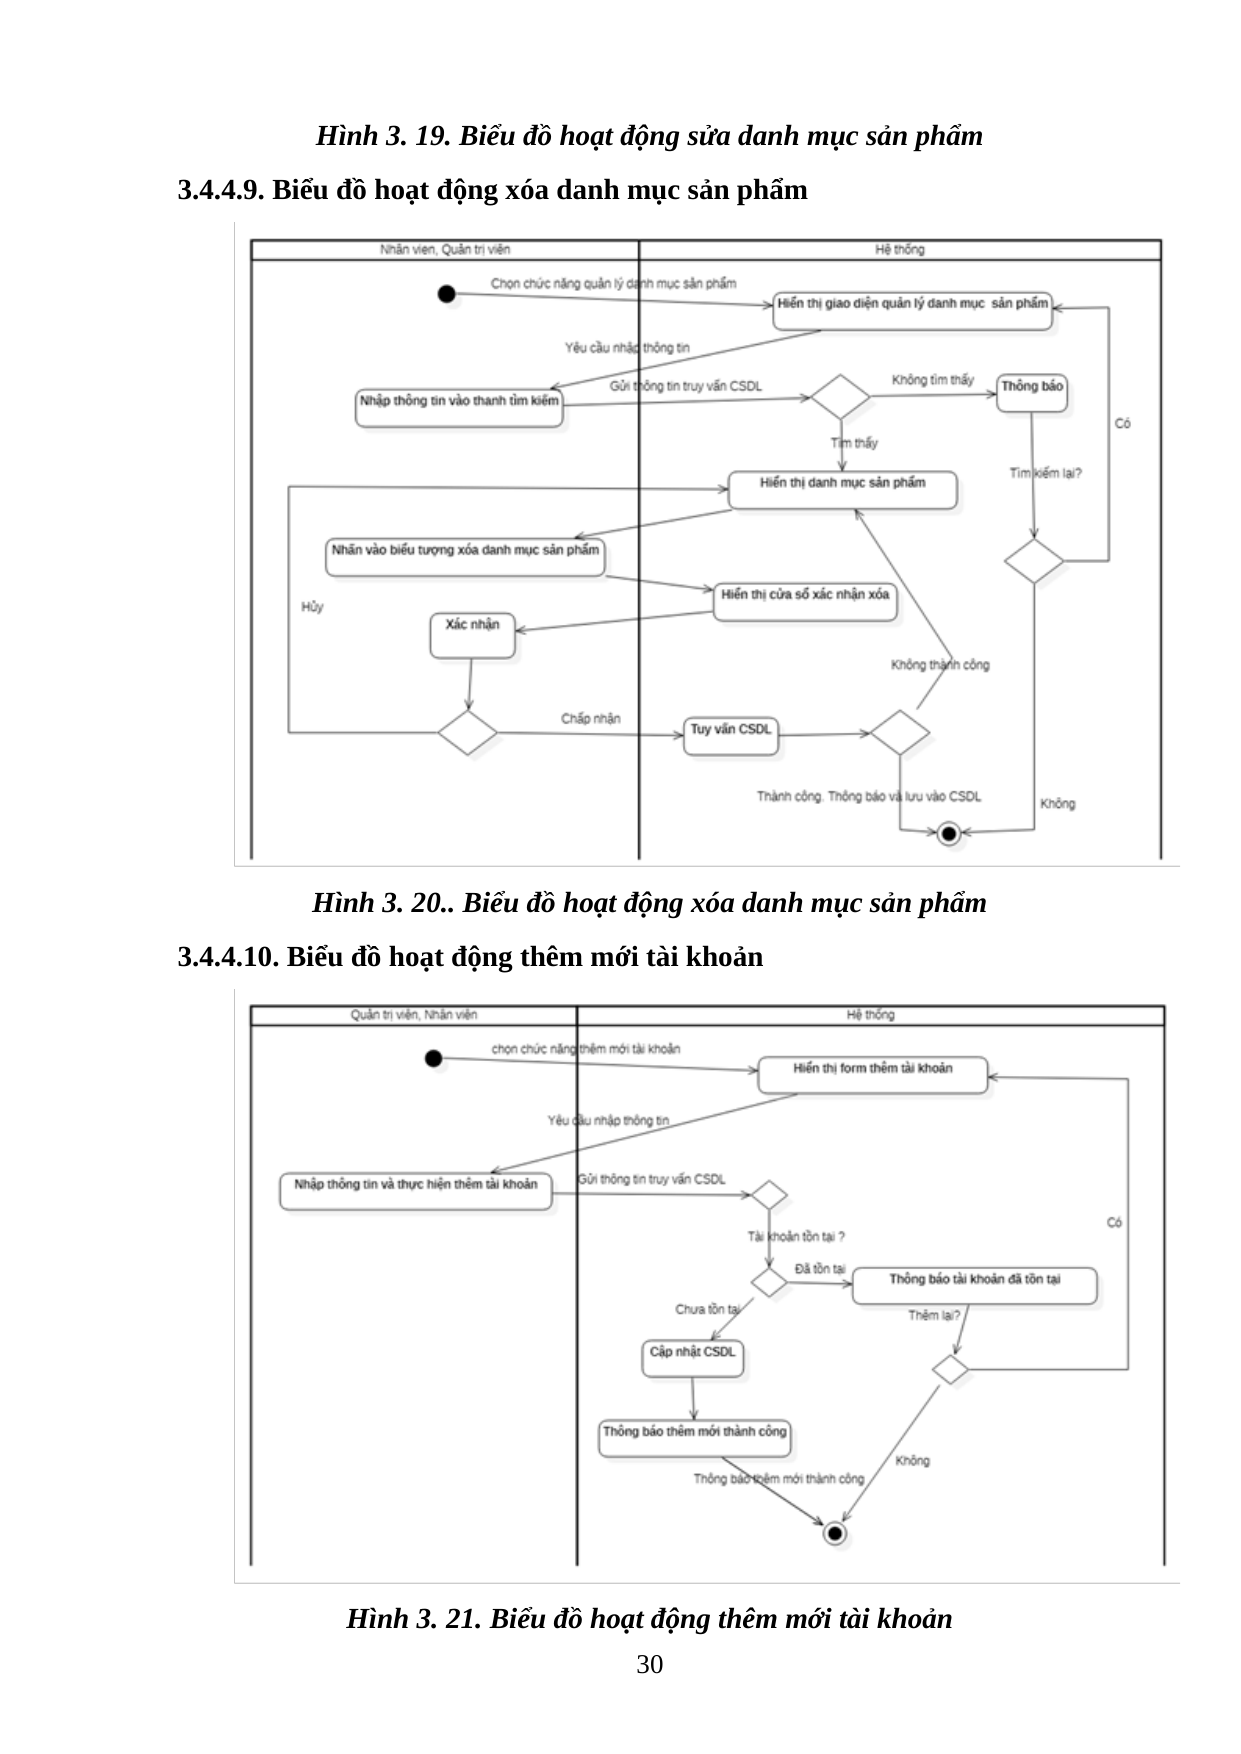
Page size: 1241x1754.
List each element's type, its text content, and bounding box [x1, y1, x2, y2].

picture [233, 989, 1181, 1585]
subtitle 3.4.4.10. Biểu đồ hoạt động thêm mới tài khoản [177, 939, 1122, 973]
subtitle 3.4.4.9. Biểu đồ hoạt động xóa danh mục sản phẩm [177, 172, 1122, 206]
picture [233, 222, 1181, 868]
